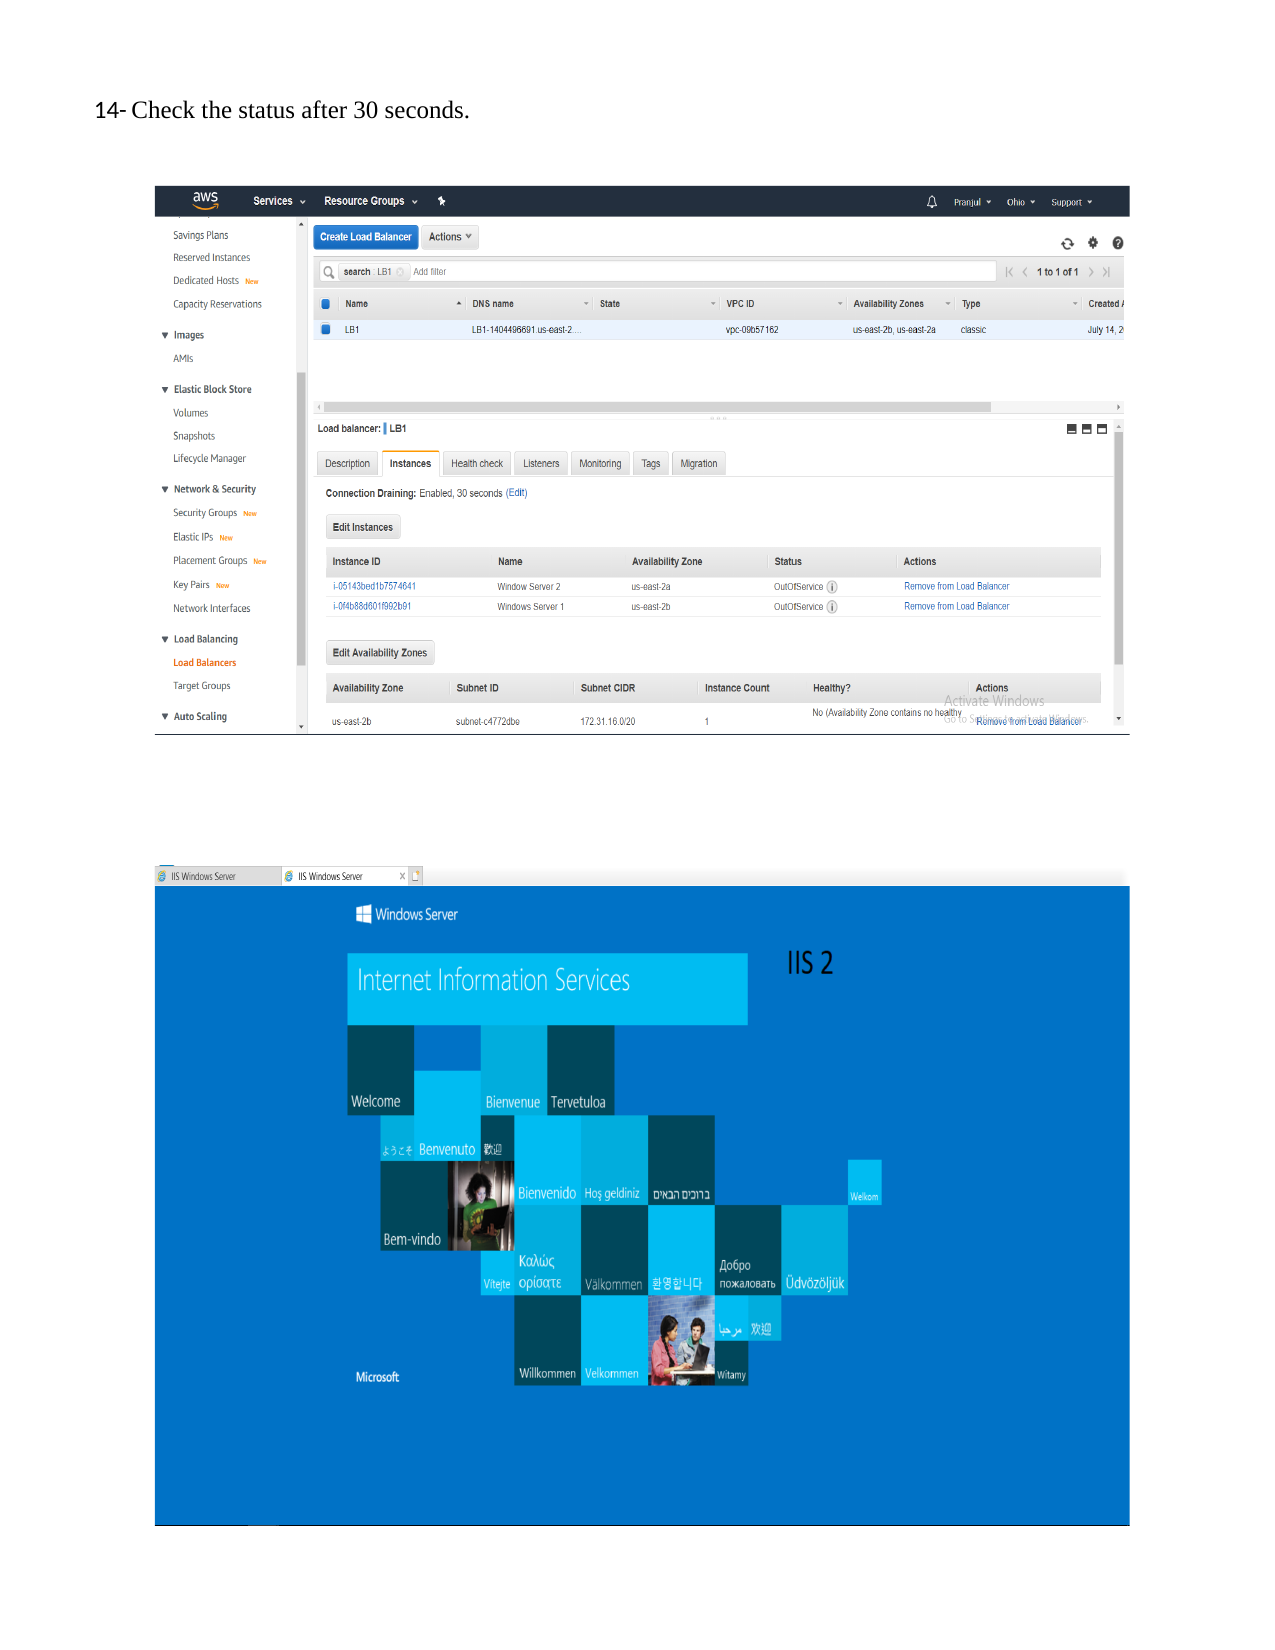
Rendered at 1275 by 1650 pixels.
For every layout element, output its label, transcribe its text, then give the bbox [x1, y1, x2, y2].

picture [154, 184, 1130, 735]
list Check the status after 30 seconds. [94, 94, 1228, 124]
picture [154, 865, 1130, 1526]
